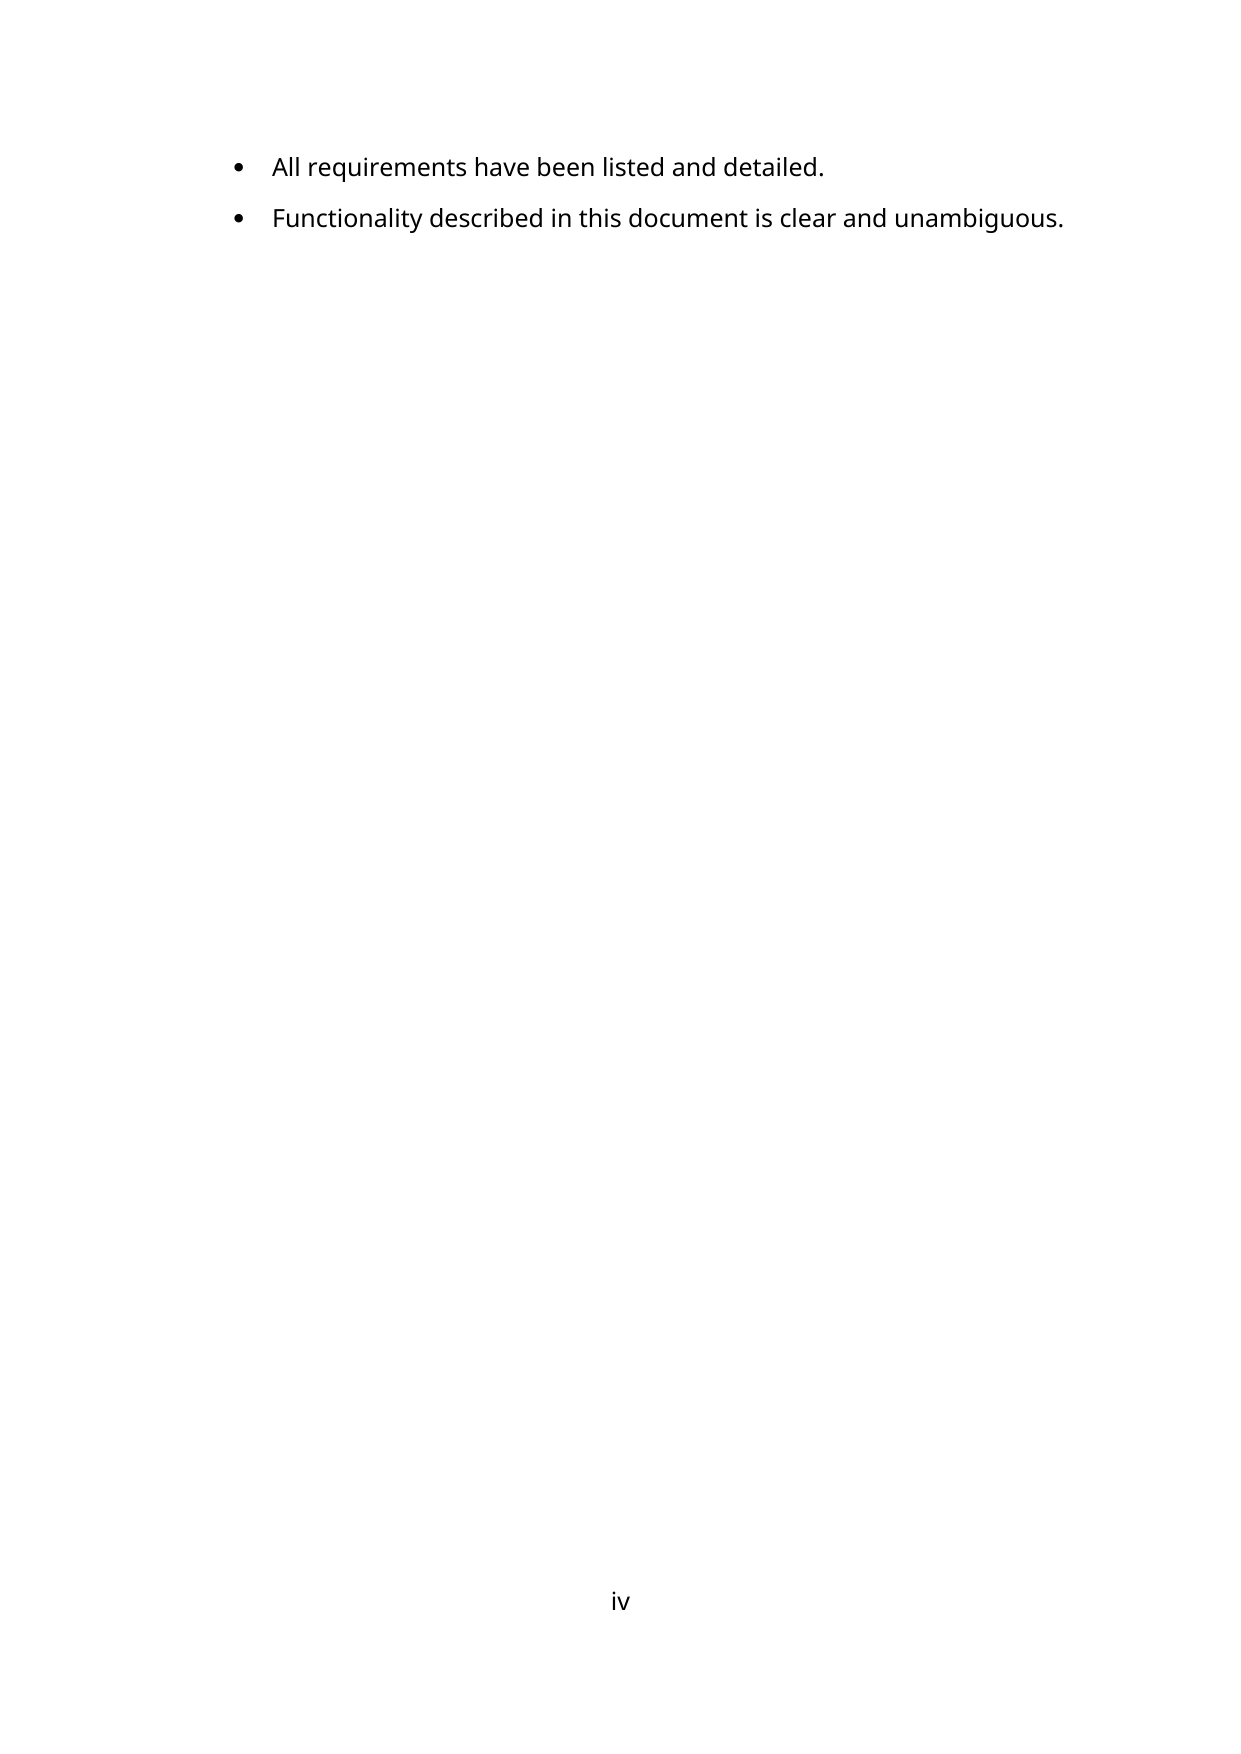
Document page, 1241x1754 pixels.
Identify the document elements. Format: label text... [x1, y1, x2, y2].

list Functionality described in this document is clear and unambiguous. [234, 201, 1090, 235]
list All requirements have been listed and detailed. [234, 150, 1090, 184]
